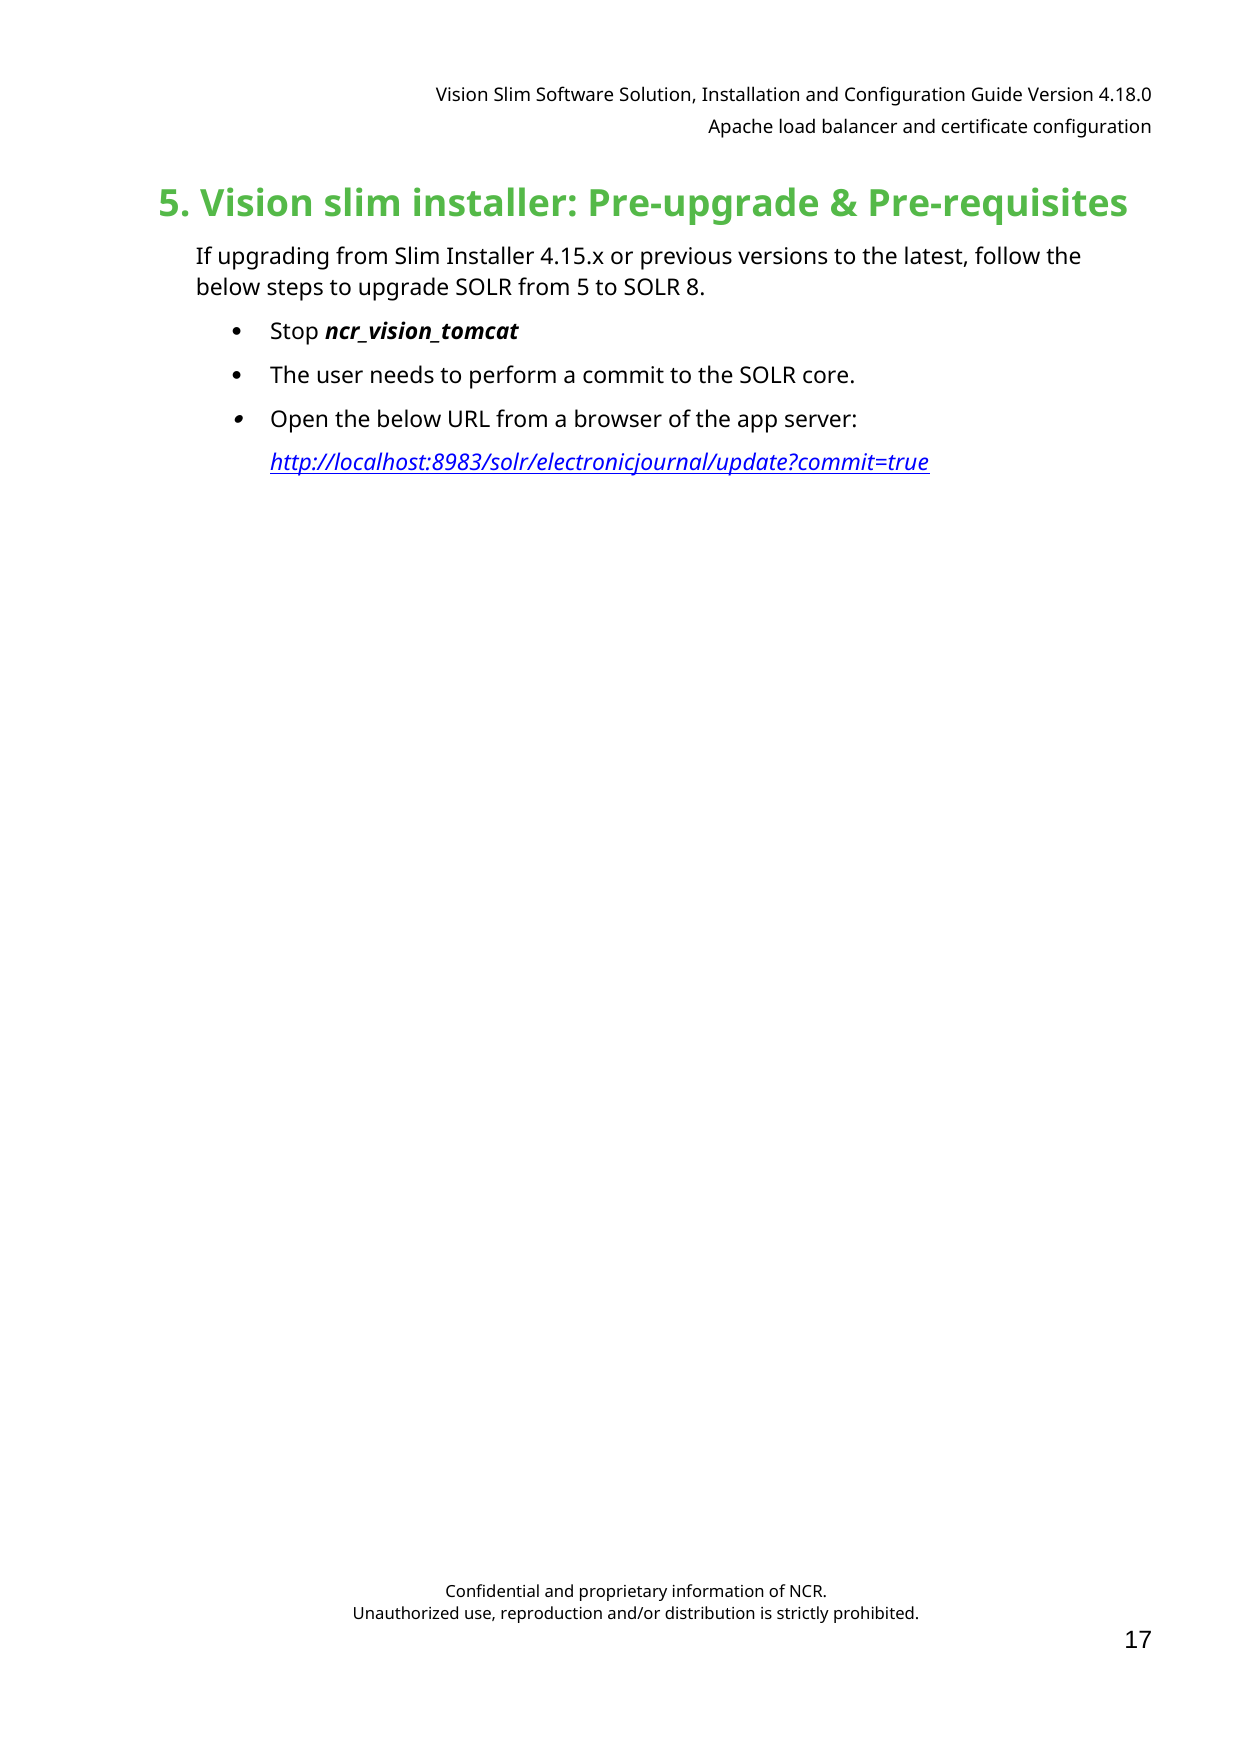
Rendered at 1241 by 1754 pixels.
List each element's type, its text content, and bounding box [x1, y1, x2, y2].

list The user needs to perform a commit to the SOLR core. [233, 359, 1152, 390]
text If upgrading from Slim Installer 4.15.x or previous versions to the latest, follow the below steps to upgrade SOLR from 5 to SOLR 8. [196, 240, 1152, 303]
list Open the below URL from a browser of the app server: [233, 403, 1152, 434]
list http://localhost:8983/solr/electronicjournal/update?commit=true [270, 446, 1152, 478]
title Vision slim installer: Pre-upgrade & Pre-requisites [158, 177, 1152, 228]
list Stop ncr_vision_tomcat [233, 315, 1152, 346]
